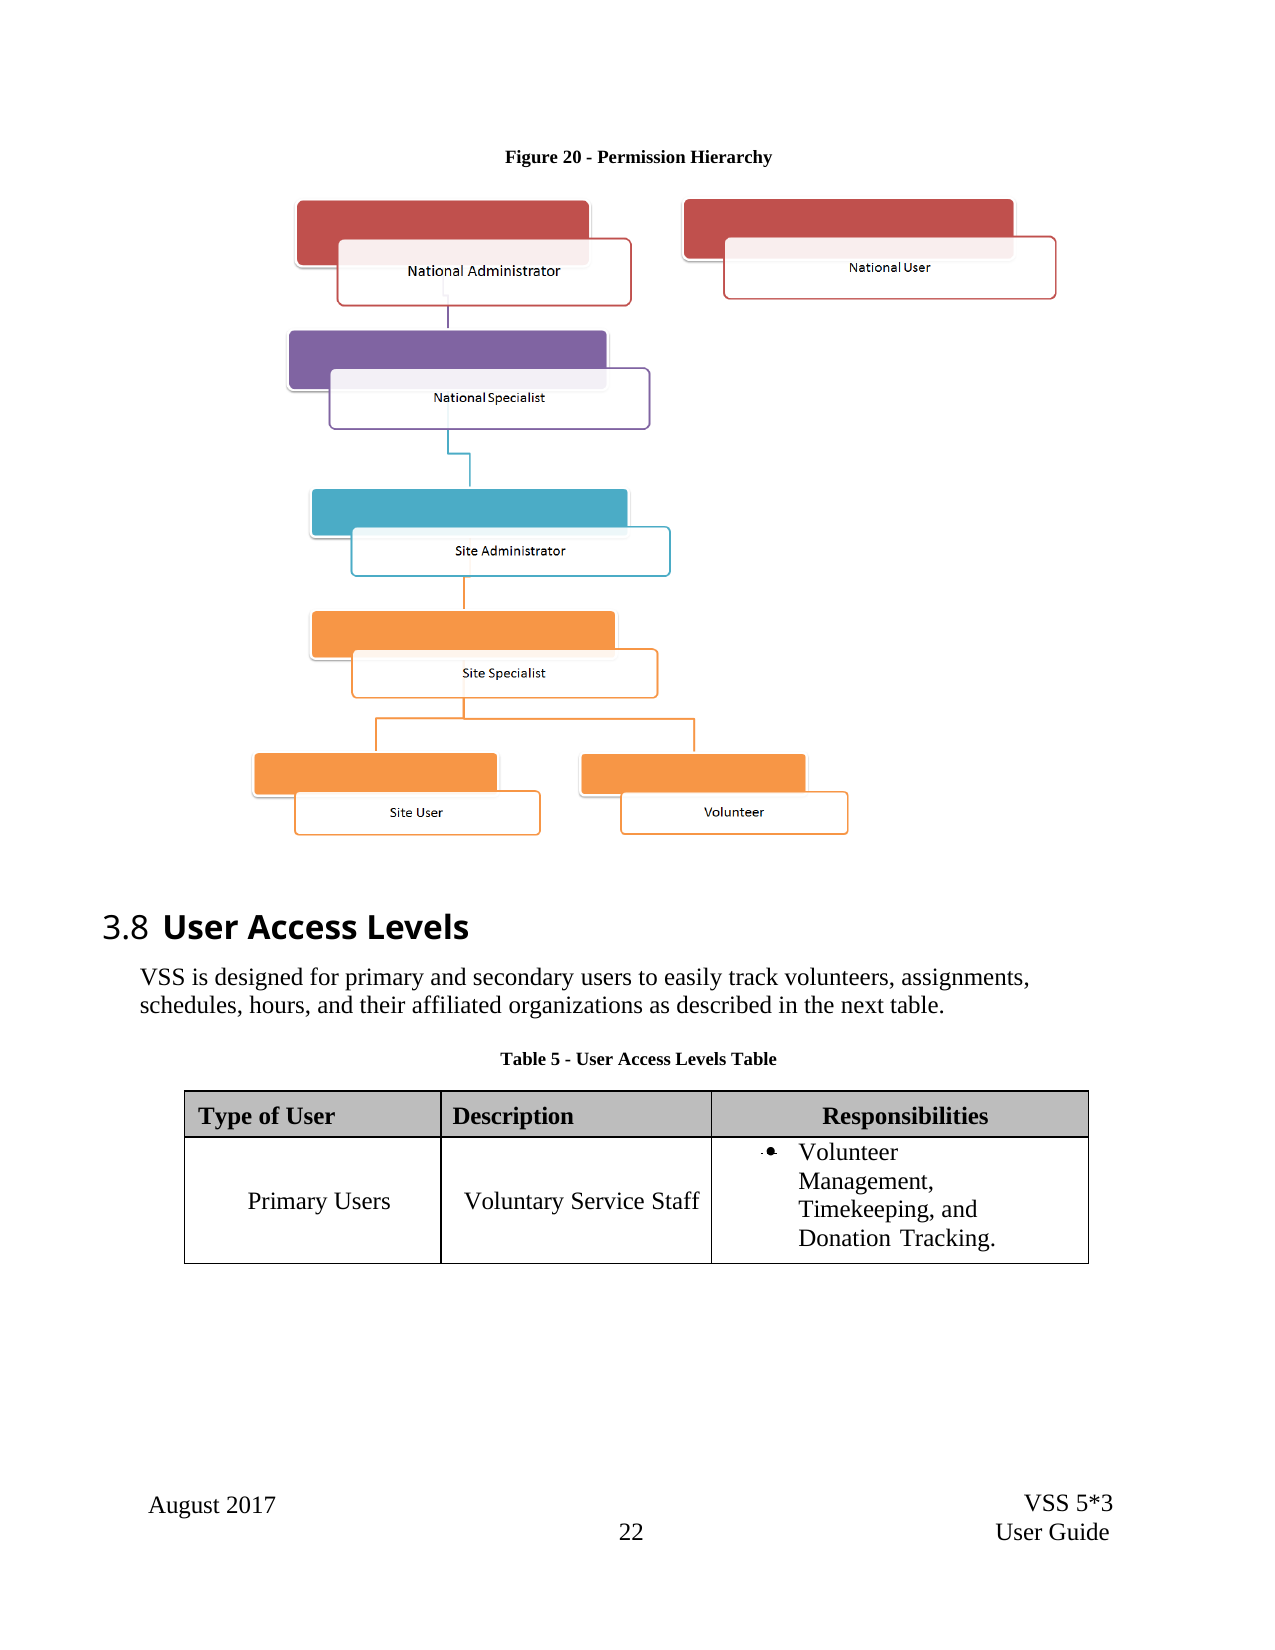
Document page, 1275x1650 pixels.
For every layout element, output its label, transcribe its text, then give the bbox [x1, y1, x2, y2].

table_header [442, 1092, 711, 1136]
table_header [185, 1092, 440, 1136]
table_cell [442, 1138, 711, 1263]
subtitle User Access Levels [102, 904, 1137, 949]
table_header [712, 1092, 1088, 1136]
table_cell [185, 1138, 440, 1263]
picture [234, 188, 1076, 879]
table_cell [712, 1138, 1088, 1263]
text VSS is designed for primary and secondary users to easily track volunteers, assignments, schedules, hours, and their affiliated organizations as described in the next table. [139, 962, 1137, 1019]
